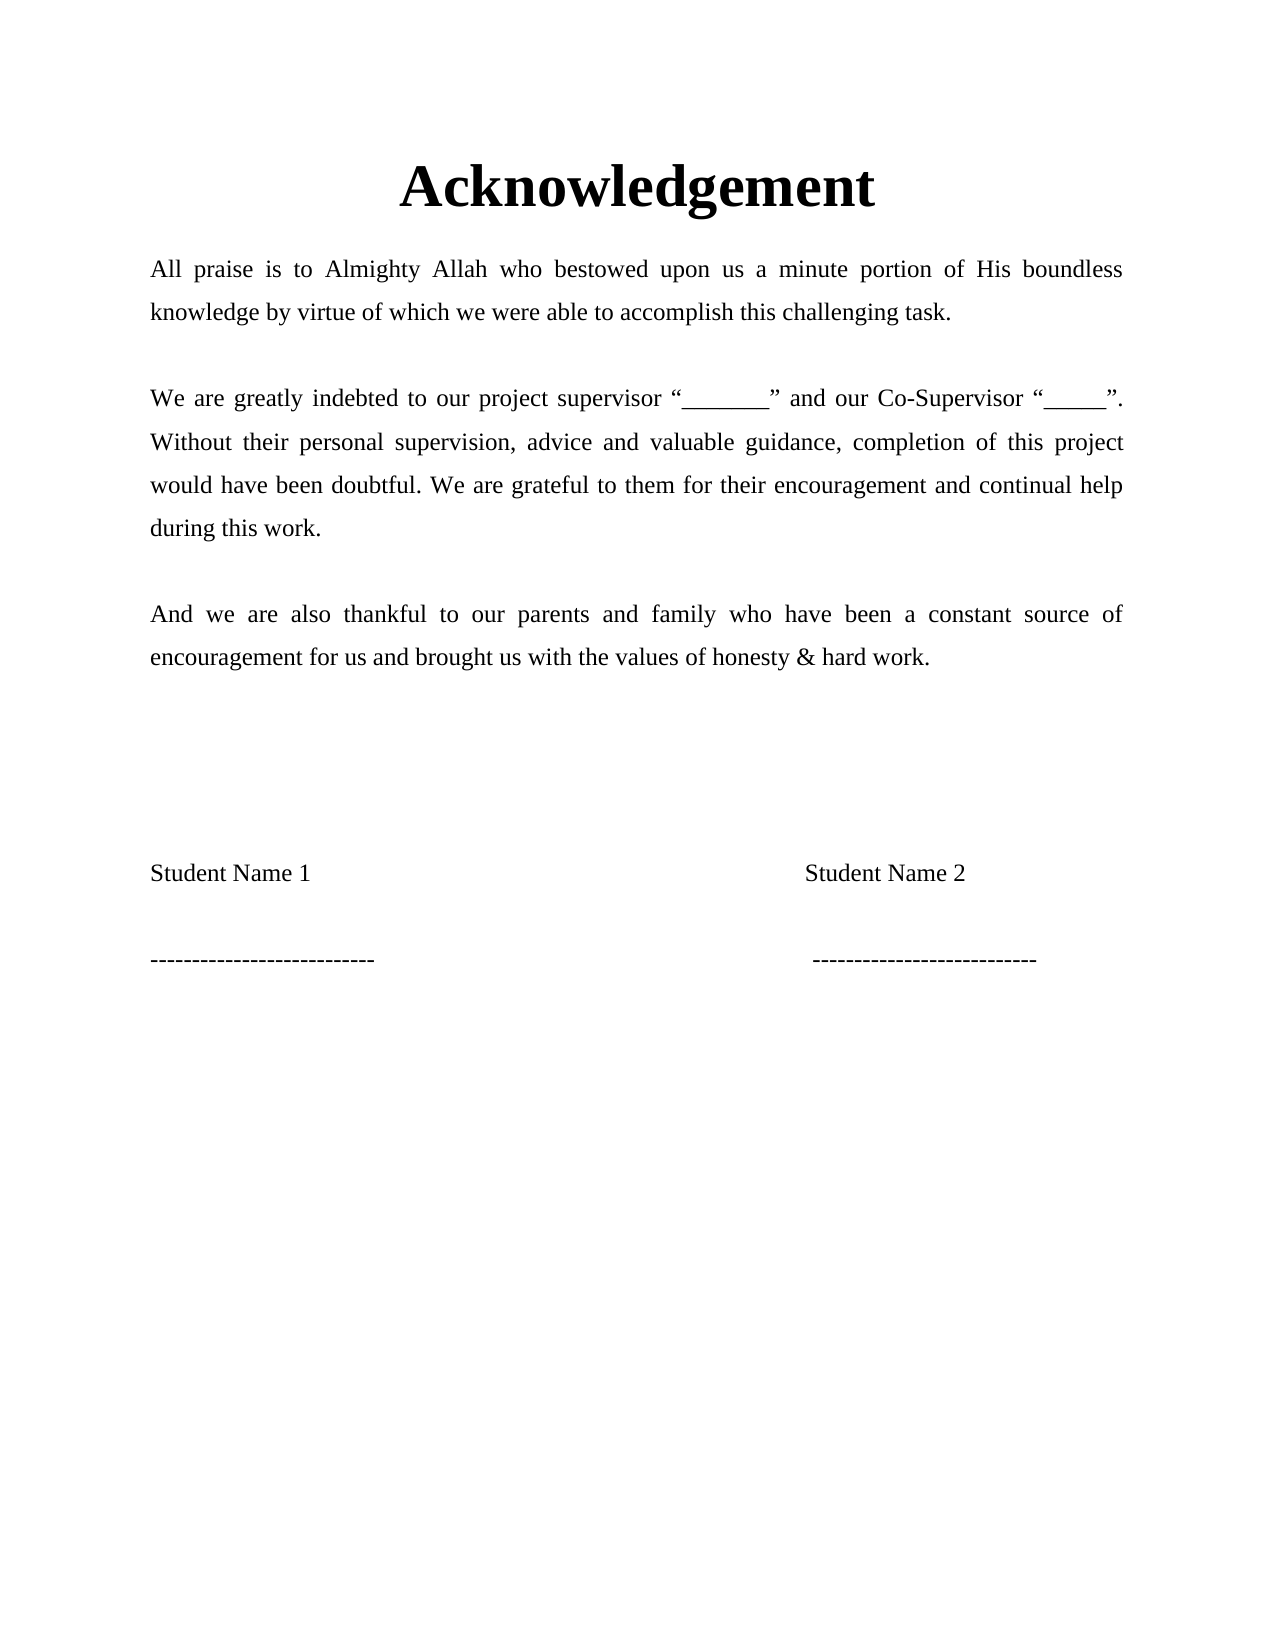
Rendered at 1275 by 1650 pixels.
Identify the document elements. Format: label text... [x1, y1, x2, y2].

text We are greatly indebted to our project supervisor “_______” and our Co-Supervisor “_____”. Without their personal supervision, advice and valuable guidance, completion of this project would have been doubtful. We are grateful to them for their encouragement and continual help during this work. [150, 383, 1125, 542]
text Acknowledgement [150, 150, 1125, 219]
text --------------------------- --------------------------- [150, 944, 1125, 973]
text Student Name 1 Student Name 2 [150, 858, 1125, 887]
text And we are also thankful to our parents and family who have been a constant source of encouragement for us and brought us with the values of honesty & hard work. [150, 599, 1125, 671]
text All praise is to Almighty Allah who bestowed upon us a minute portion of His boundless knowledge by virtue of which we were able to accomplish this challenging task. [150, 254, 1125, 326]
